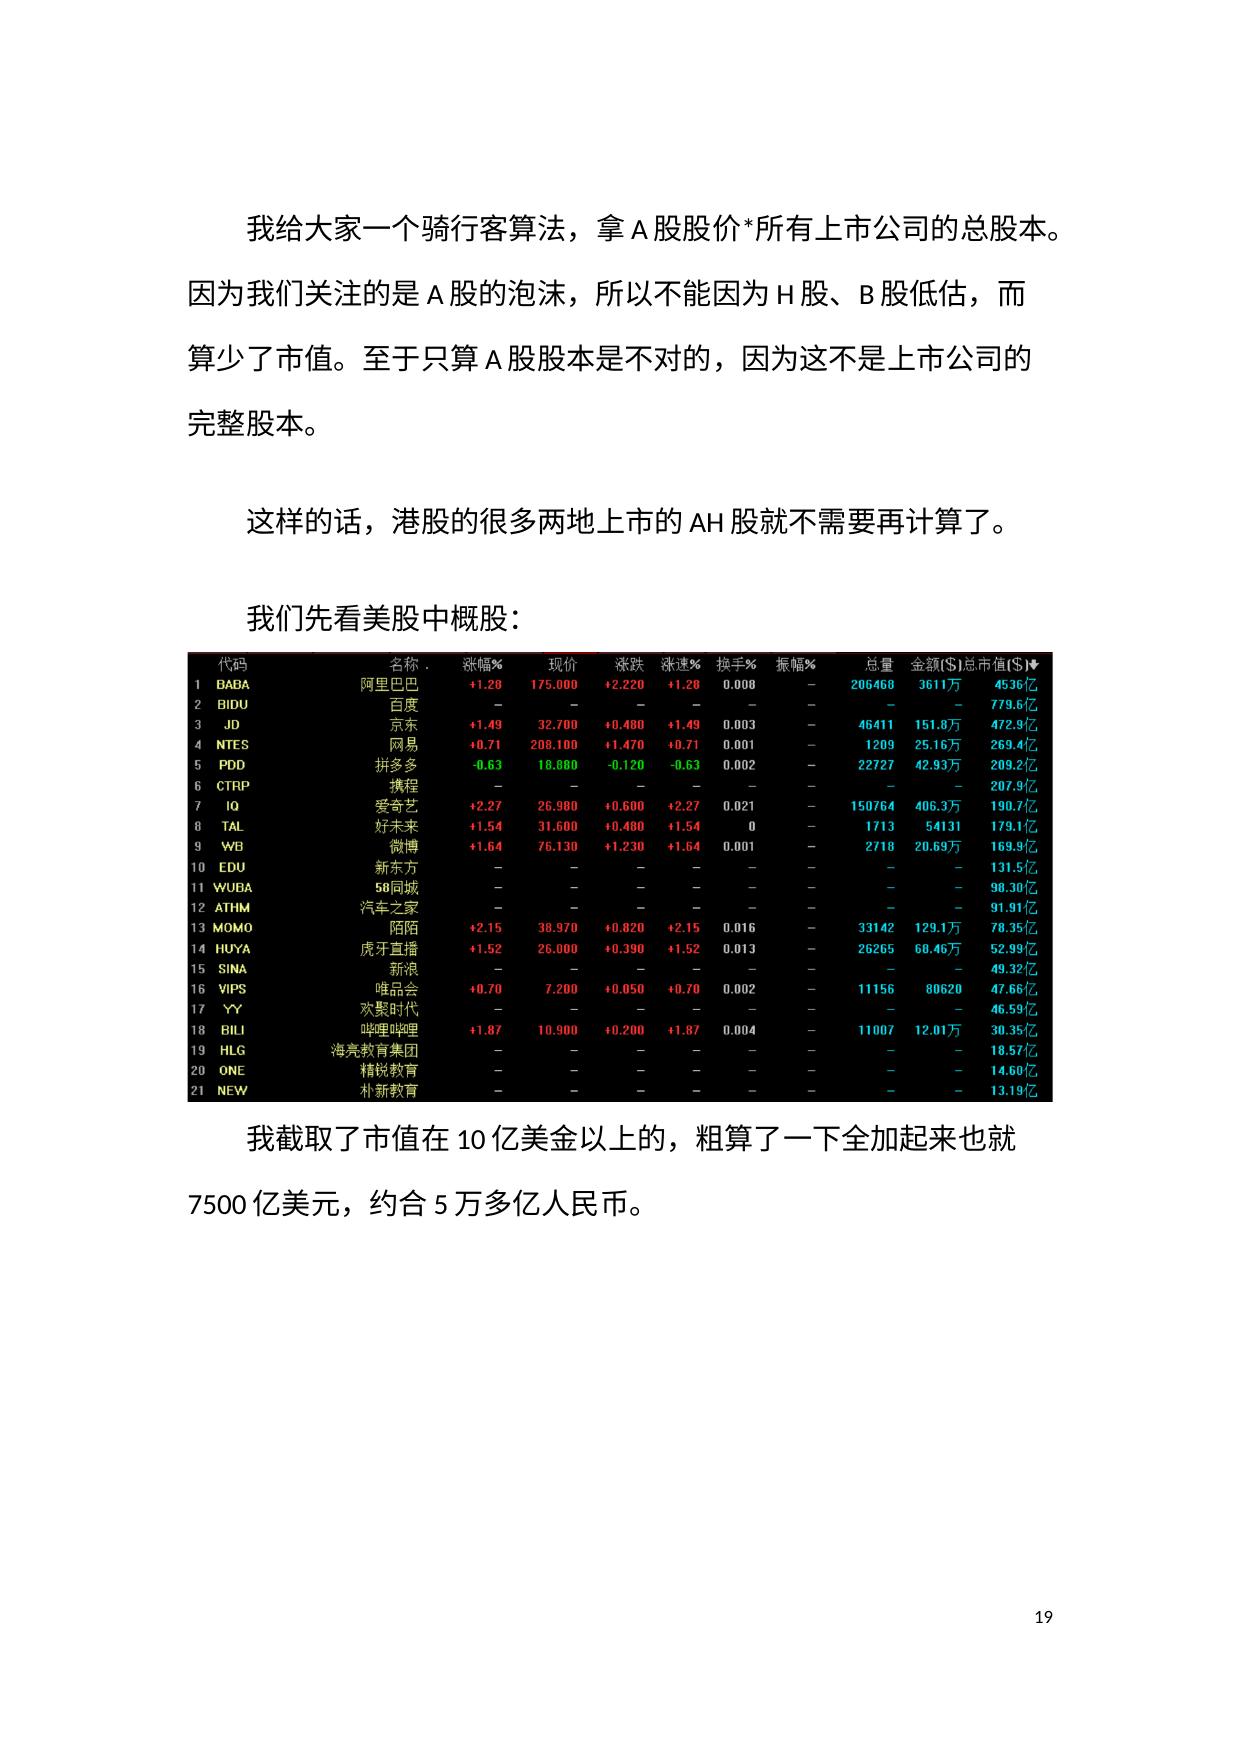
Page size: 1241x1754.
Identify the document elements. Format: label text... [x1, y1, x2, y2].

text 我给大家一个骑行客算法，拿A股股价*所有上市公司的总股本。因为我们关注的是A股的泡沫，所以不能因为H股、B股低估，而算少了市值。至于只算A股股本是不对的，因为这不是上市公司的完整股本。 [187, 194, 1053, 454]
picture [187, 652, 1053, 1102]
text 这样的话，港股的很多两地上市的AH股就不需要再计算了。 [187, 487, 1053, 552]
text 我们先看美股中概股： [187, 584, 1053, 649]
text 我截取了市值在10亿美金以上的，粗算了一下全加起来也就7500亿美元，约合5万多亿人民币。 [187, 1104, 1053, 1234]
